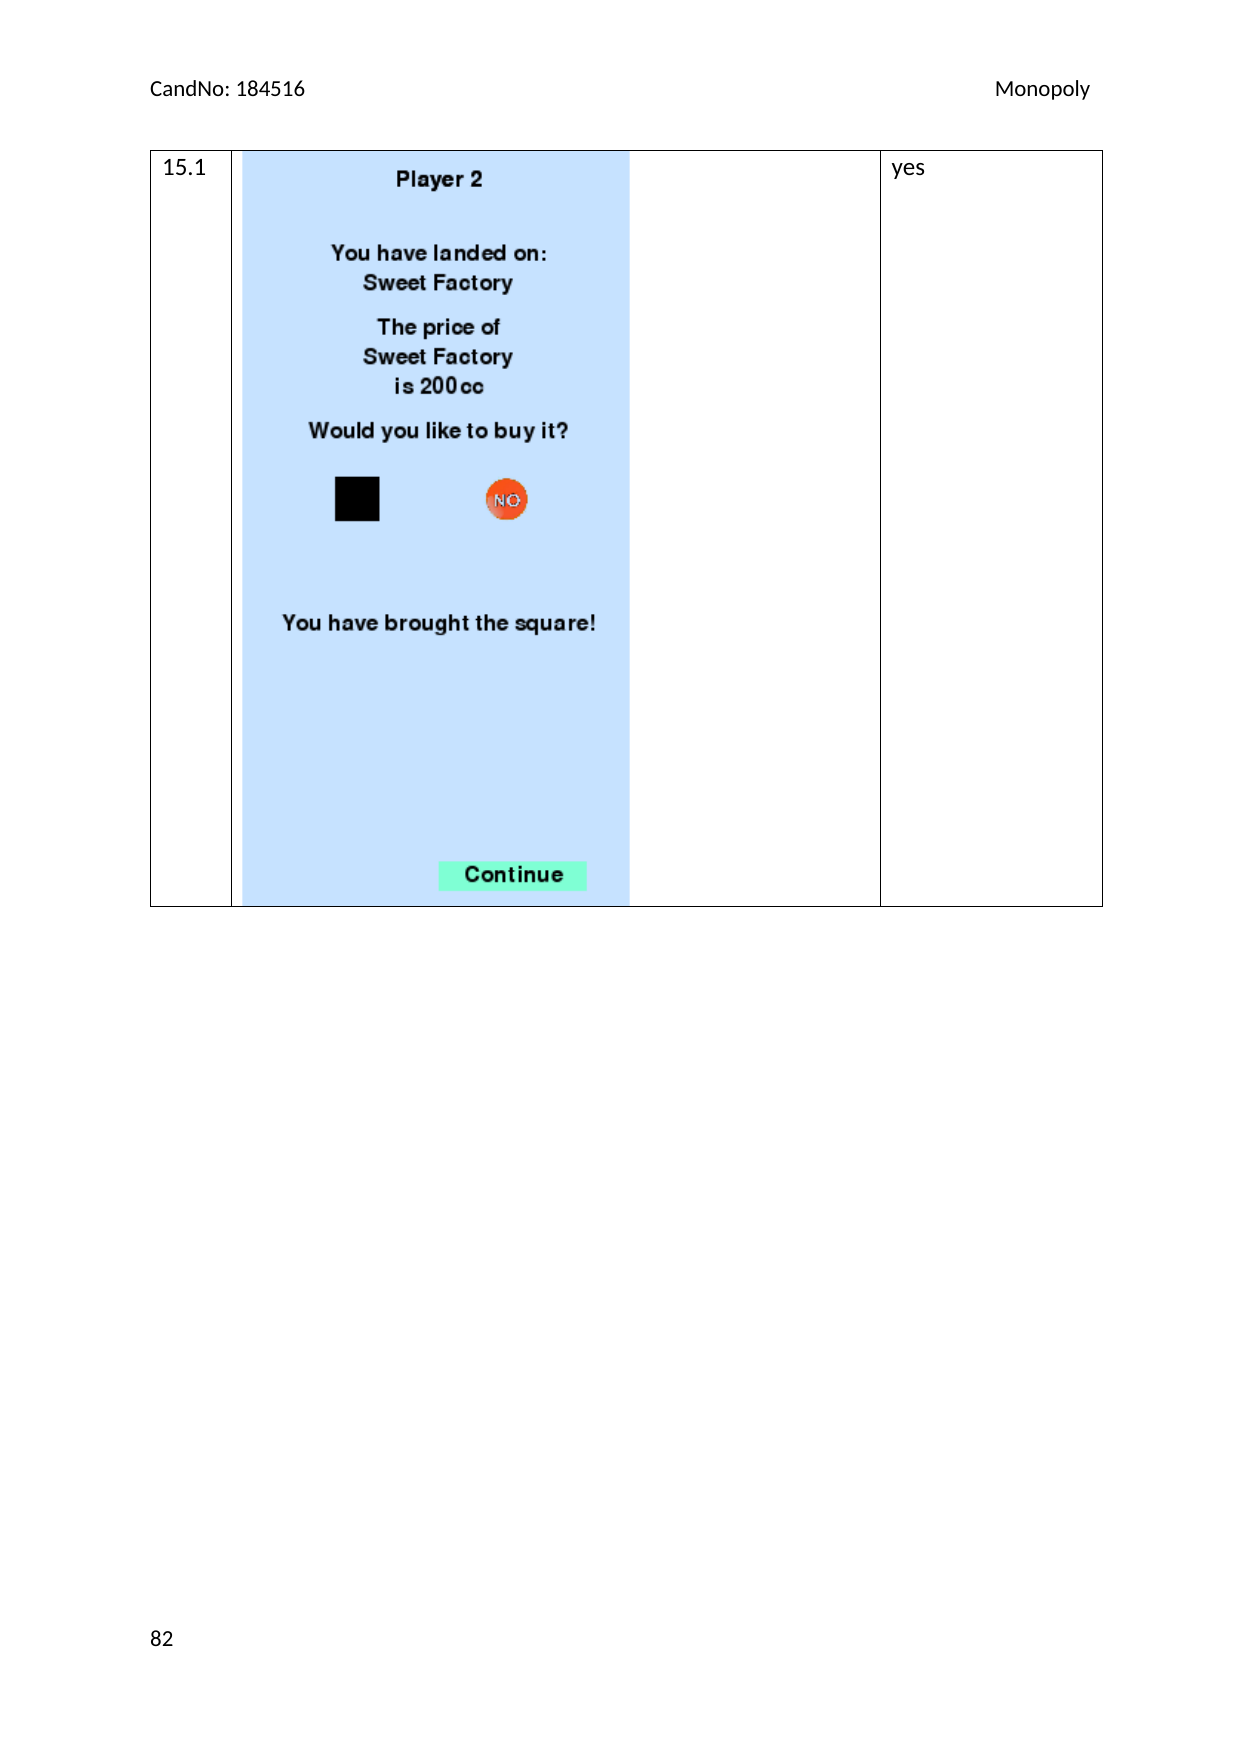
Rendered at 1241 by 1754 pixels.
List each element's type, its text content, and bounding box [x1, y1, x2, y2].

table_cell [232, 151, 242, 906]
table_cell [630, 151, 880, 906]
table_cell yes [881, 151, 1102, 906]
table_cell 15.1 [151, 151, 231, 906]
picture [242, 151, 630, 906]
